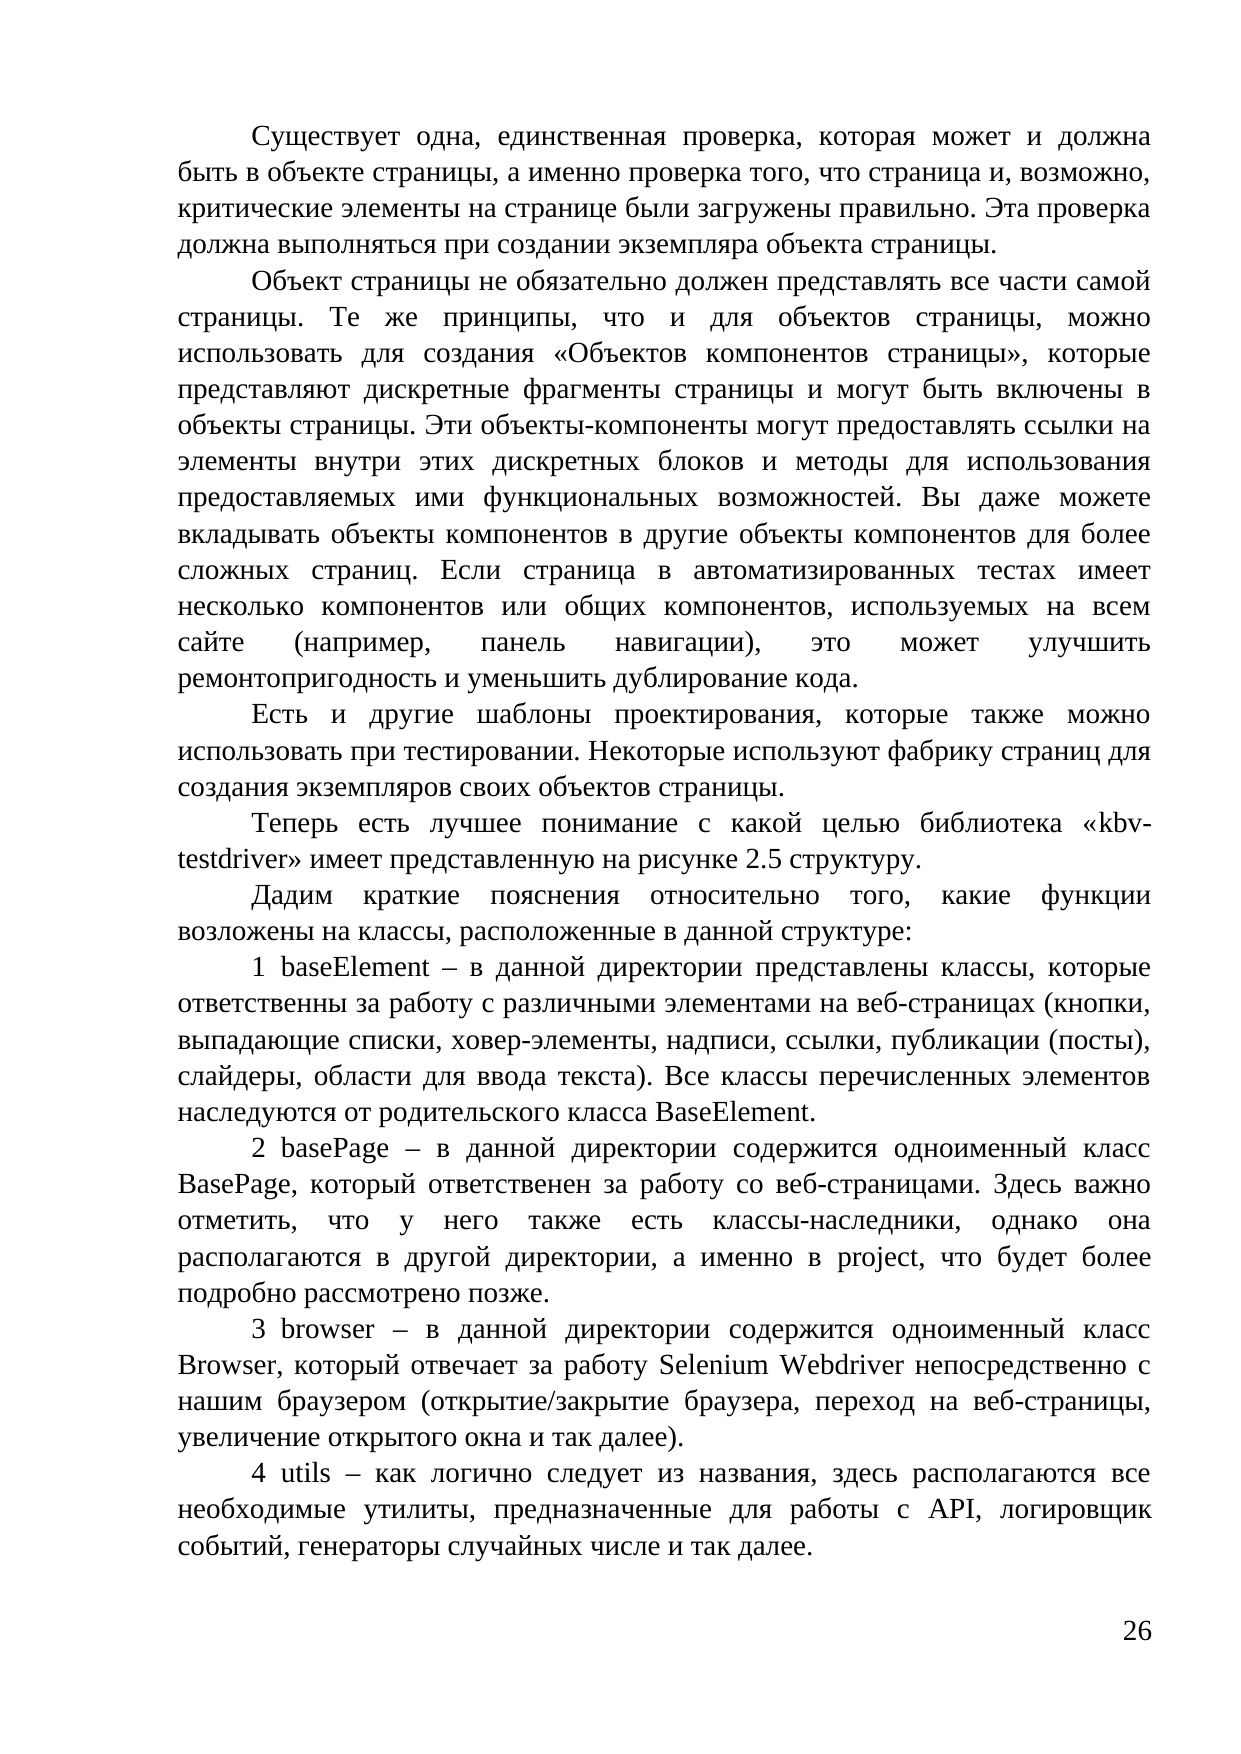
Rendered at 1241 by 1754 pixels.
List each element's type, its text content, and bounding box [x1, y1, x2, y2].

text Теперь есть лучшее понимание с какой целью библиотека «kbv-testdriver» имеет представленную на рисунке 2.5 структуру. [177, 805, 1152, 874]
list baseElement – в данной директории представлены классы, которые ответственны за работу с различными элементами на веб-страницах (кнопки, выпадающие списки, ховер-элементы, надписи, ссылки, публикации (посты), слайдеры, области для ввода текста). Все классы перечисленных элементов наследуются от родительского класса BaseElement. [177, 949, 1152, 1128]
list utils – как логично следует из названия, здесь располагаются все необходимые утилиты, предназначенные для работы с API, логировщик событий, генераторы случайных числе и так далее. [177, 1456, 1152, 1561]
text Дадим краткие пояснения относительно того, какие функции возложены на классы, расположенные в данной структуре: [177, 877, 1152, 947]
text Есть и другие шаблоны проектирования, которые также можно использовать при тестировании. Некоторые используют фабрику страниц для создания экземпляров своих объектов страницы. [177, 696, 1152, 802]
text Существует одна, единственная проверка, которая может и должна быть в объекте страницы, а именно проверка того, что страница и, возможно, критические элементы на странице были загружены правильно. Эта проверка должна выполняться при создании экземпляра объекта страницы. [177, 118, 1152, 260]
list browser – в данной директории содержится одноименный класс Browser, который отвечает за работу Selenium Webdriver непосредственно с нашим браузером (открытие/закрытие браузера, переход на веб-страницы, увеличение открытого окна и так далее). [177, 1311, 1152, 1453]
list basePage – в данной директории содержится одноименный класс BasePage, который ответственен за работу со веб-страницами. Здесь важно отметить, что у него также есть классы-наследники, однако она располагаются в другой директории, а именно в project, что будет более подробно рассмотрено позже. [177, 1130, 1152, 1308]
text Объект страницы не обязательно должен представлять все части самой страницы. Те же принципы, что и для объектов страницы, можно использовать для создания «Объектов компонентов страницы», которые представляют дискретные фрагменты страницы и могут быть включены в объекты страницы. Эти объекты-компоненты могут предоставлять ссылки на элементы внутри этих дискретных блоков и методы для использования предоставляемых ими функциональных возможностей. Вы даже можете вкладывать объекты компонентов в другие объекты компонентов для более сложных страниц. Если страница в автоматизированных тестах имеет несколько компонентов или общих компонентов, используемых на всем сайте (например, панель навигации), это может улучшить ремонтопригодность и уменьшить дублирование кода. [177, 263, 1152, 694]
